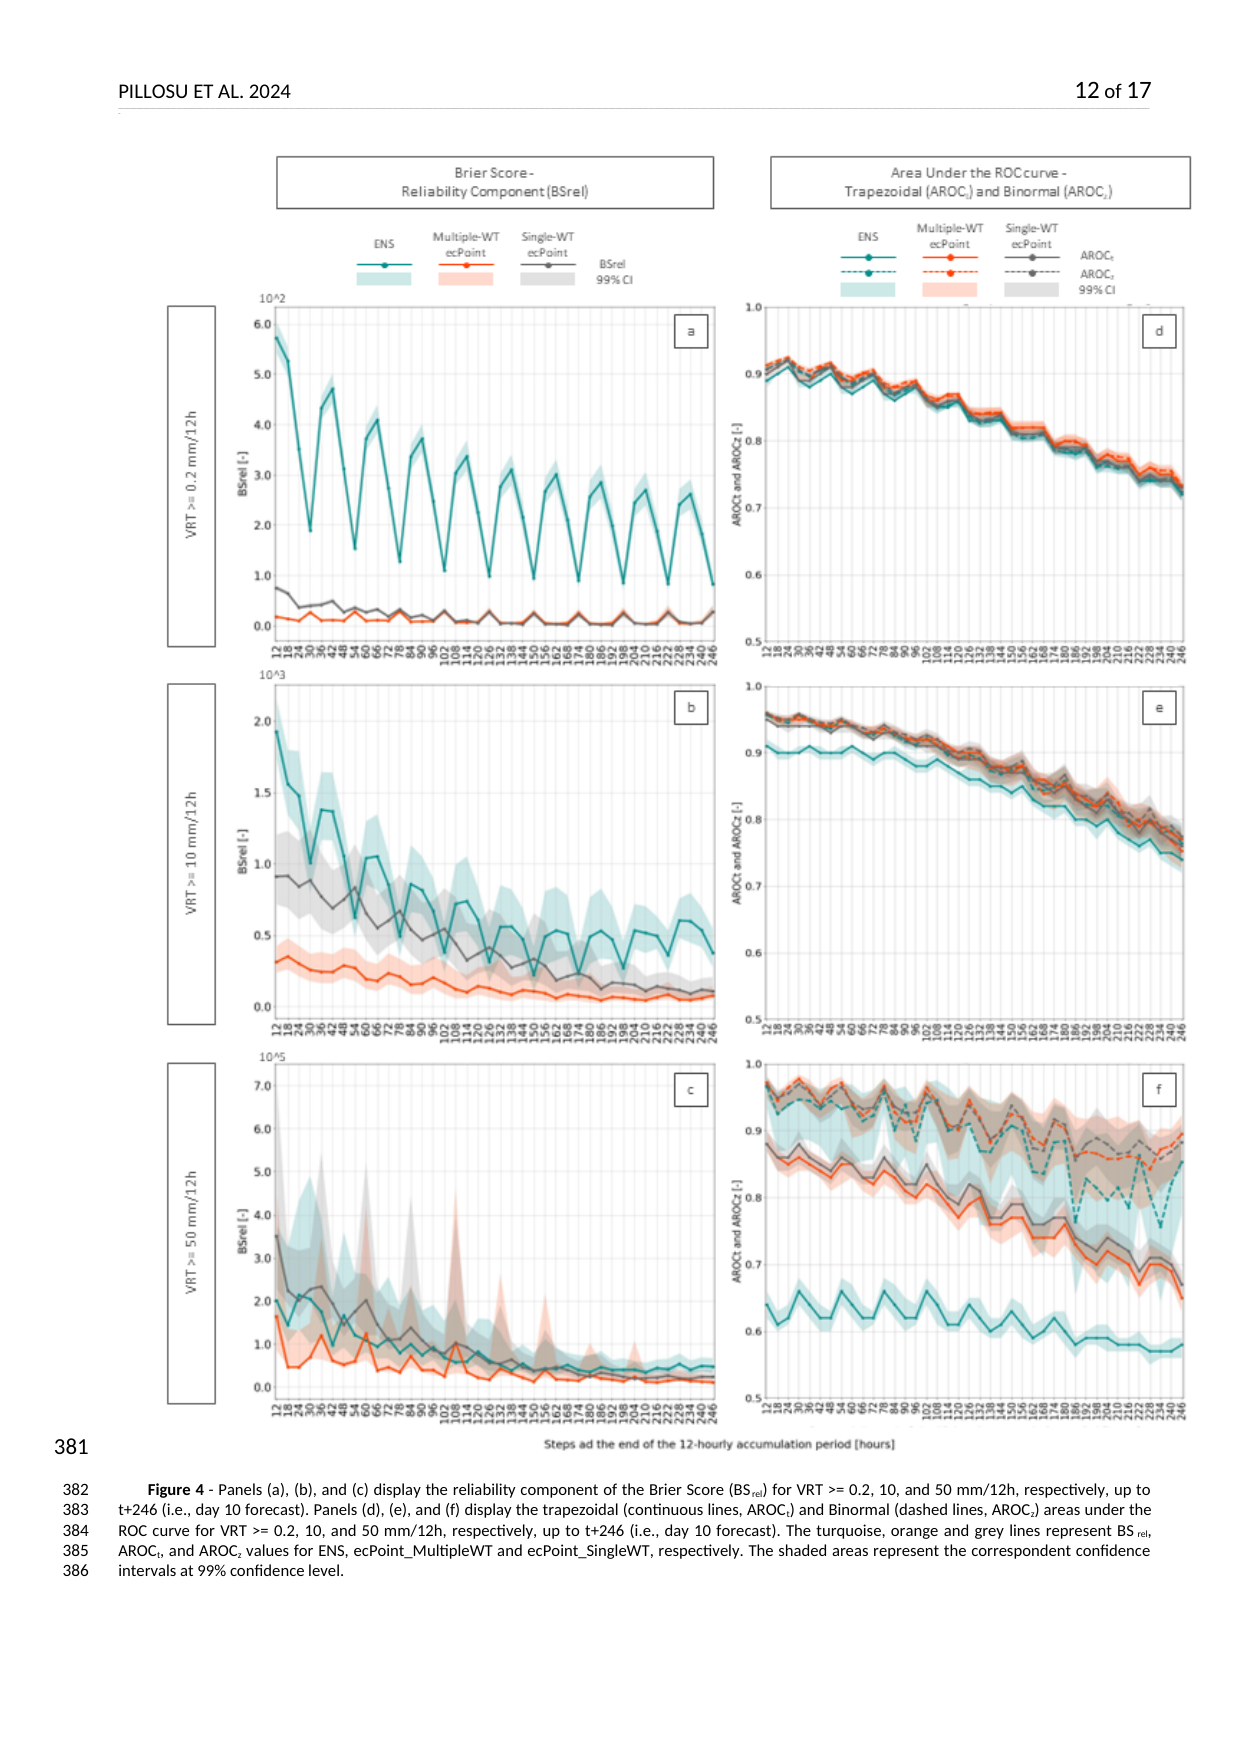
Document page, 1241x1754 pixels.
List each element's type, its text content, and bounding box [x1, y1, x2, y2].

text Figure 4 - Panels (a), (b), and (c) display the reliability component of the Brier Score (BSrel) for VRT >= 0.2, 10, and 50 mm/12h, respectively, up to t+246 (i.e., day 10 forecast). Panels (d), (e), and (f) display the trapezoidal (continuous lines, AROCt) and Binormal (dashed lines, AROCz) areas under the ROC curve for VRT >= 0.2, 10, and 50 mm/12h, respectively, up to t+246 (i.e., day 10 forecast). The turquoise, orange and grey lines represent BSrel, AROCt, and AROCz values for ENS, ecPoint_MultipleWT and ecPoint_SingleWT, respectively. The shaded areas represent the correspondent confidence intervals at 99% confidence level. [118, 1479, 1152, 1581]
picture [163, 152, 1197, 1455]
